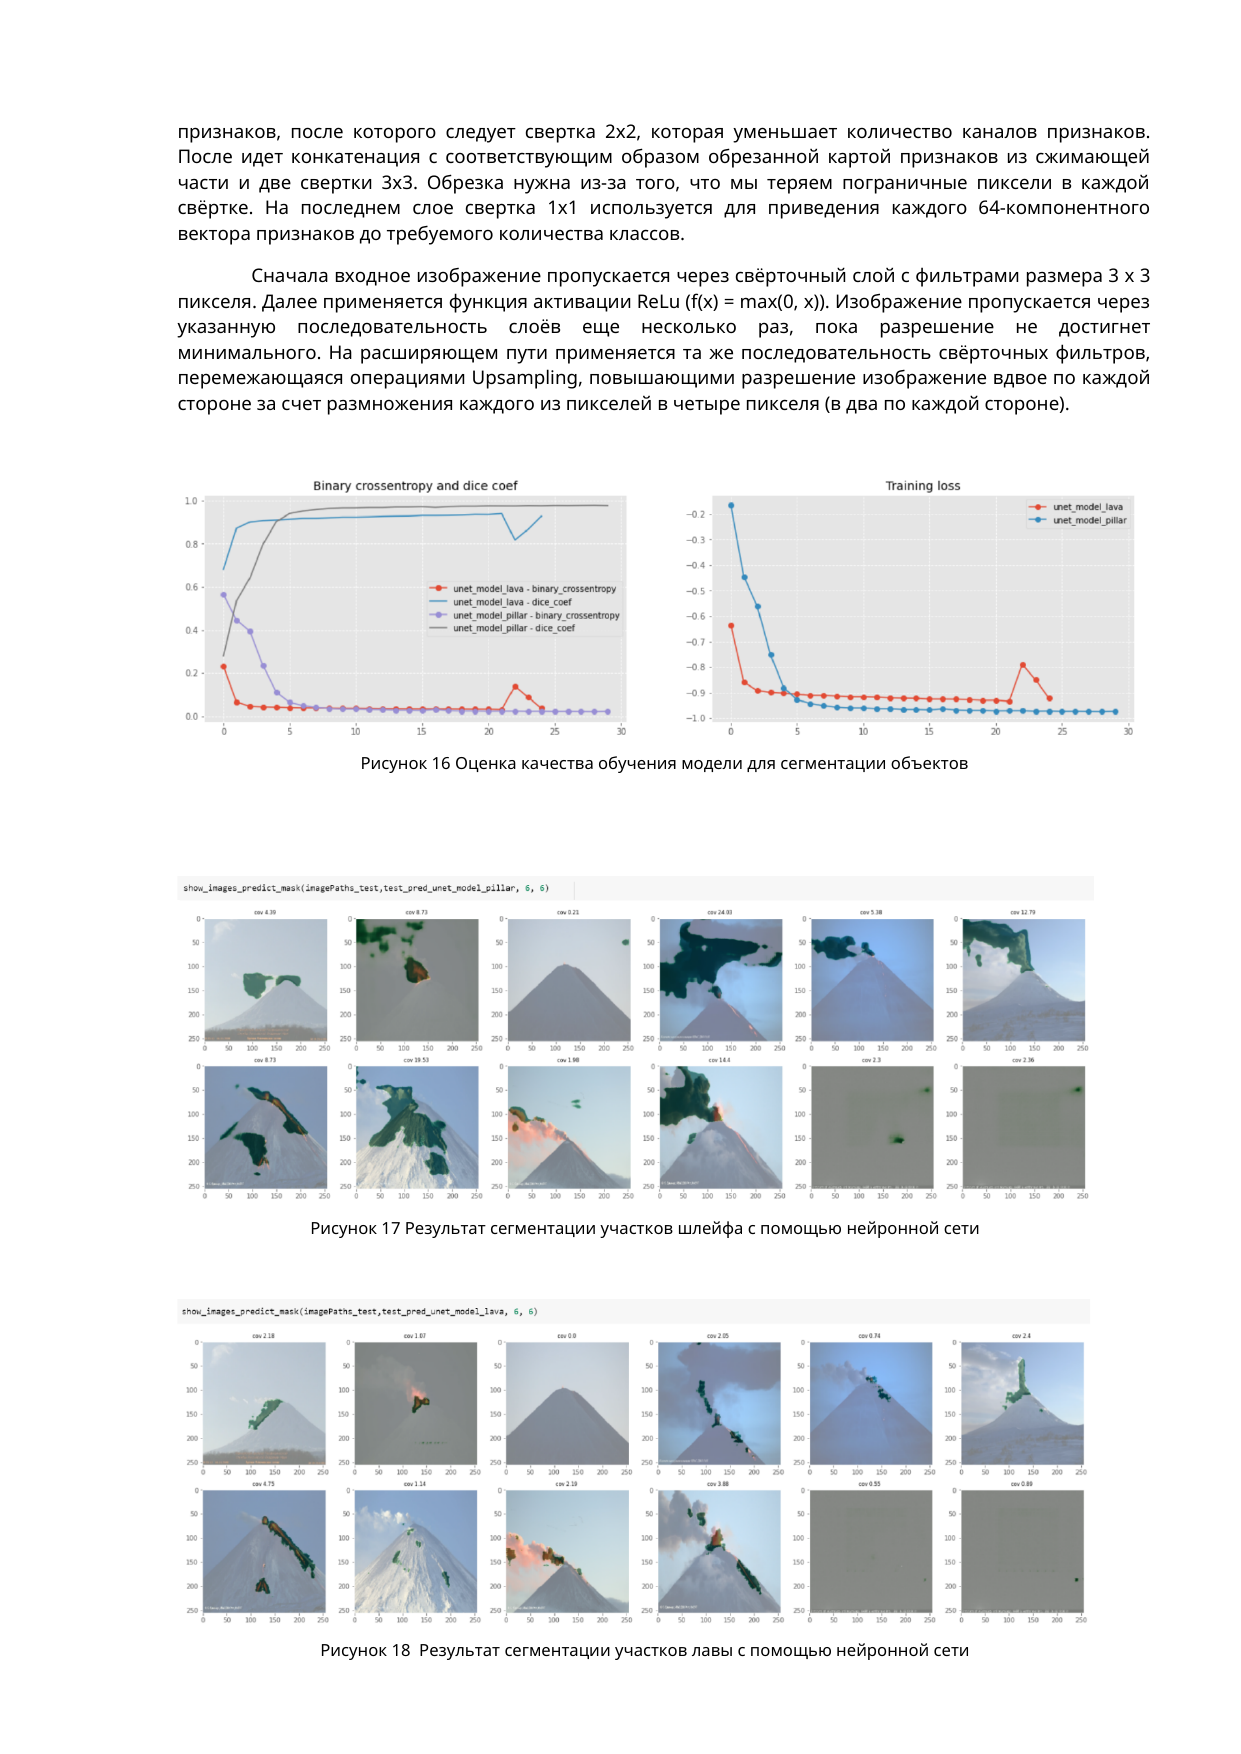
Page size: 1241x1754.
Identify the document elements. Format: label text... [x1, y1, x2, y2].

text Сначала входное изображение пропускается через свёрточный слой с фильтрами размера 3 х 3 пикселя. Далее применяется функция активации ReLu (f(x) = max(0, x)). Изображение пропускается через указанную последовательность слоёв еще несколько раз, пока разрешение не достигнет минимального. На расширяющем пути применяется та же последовательность свёрточных фильтров, перемежающаяся операциями Upsampling, повышающими разрешение изображение вдвое по каждой стороне за счет размножения каждого из пикселей в четыре пикселя (в два по каждой стороне). [177, 262, 1152, 416]
picture [177, 876, 1094, 1204]
picture [177, 1299, 1091, 1626]
picture [177, 474, 1152, 743]
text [177, 118, 1152, 246]
